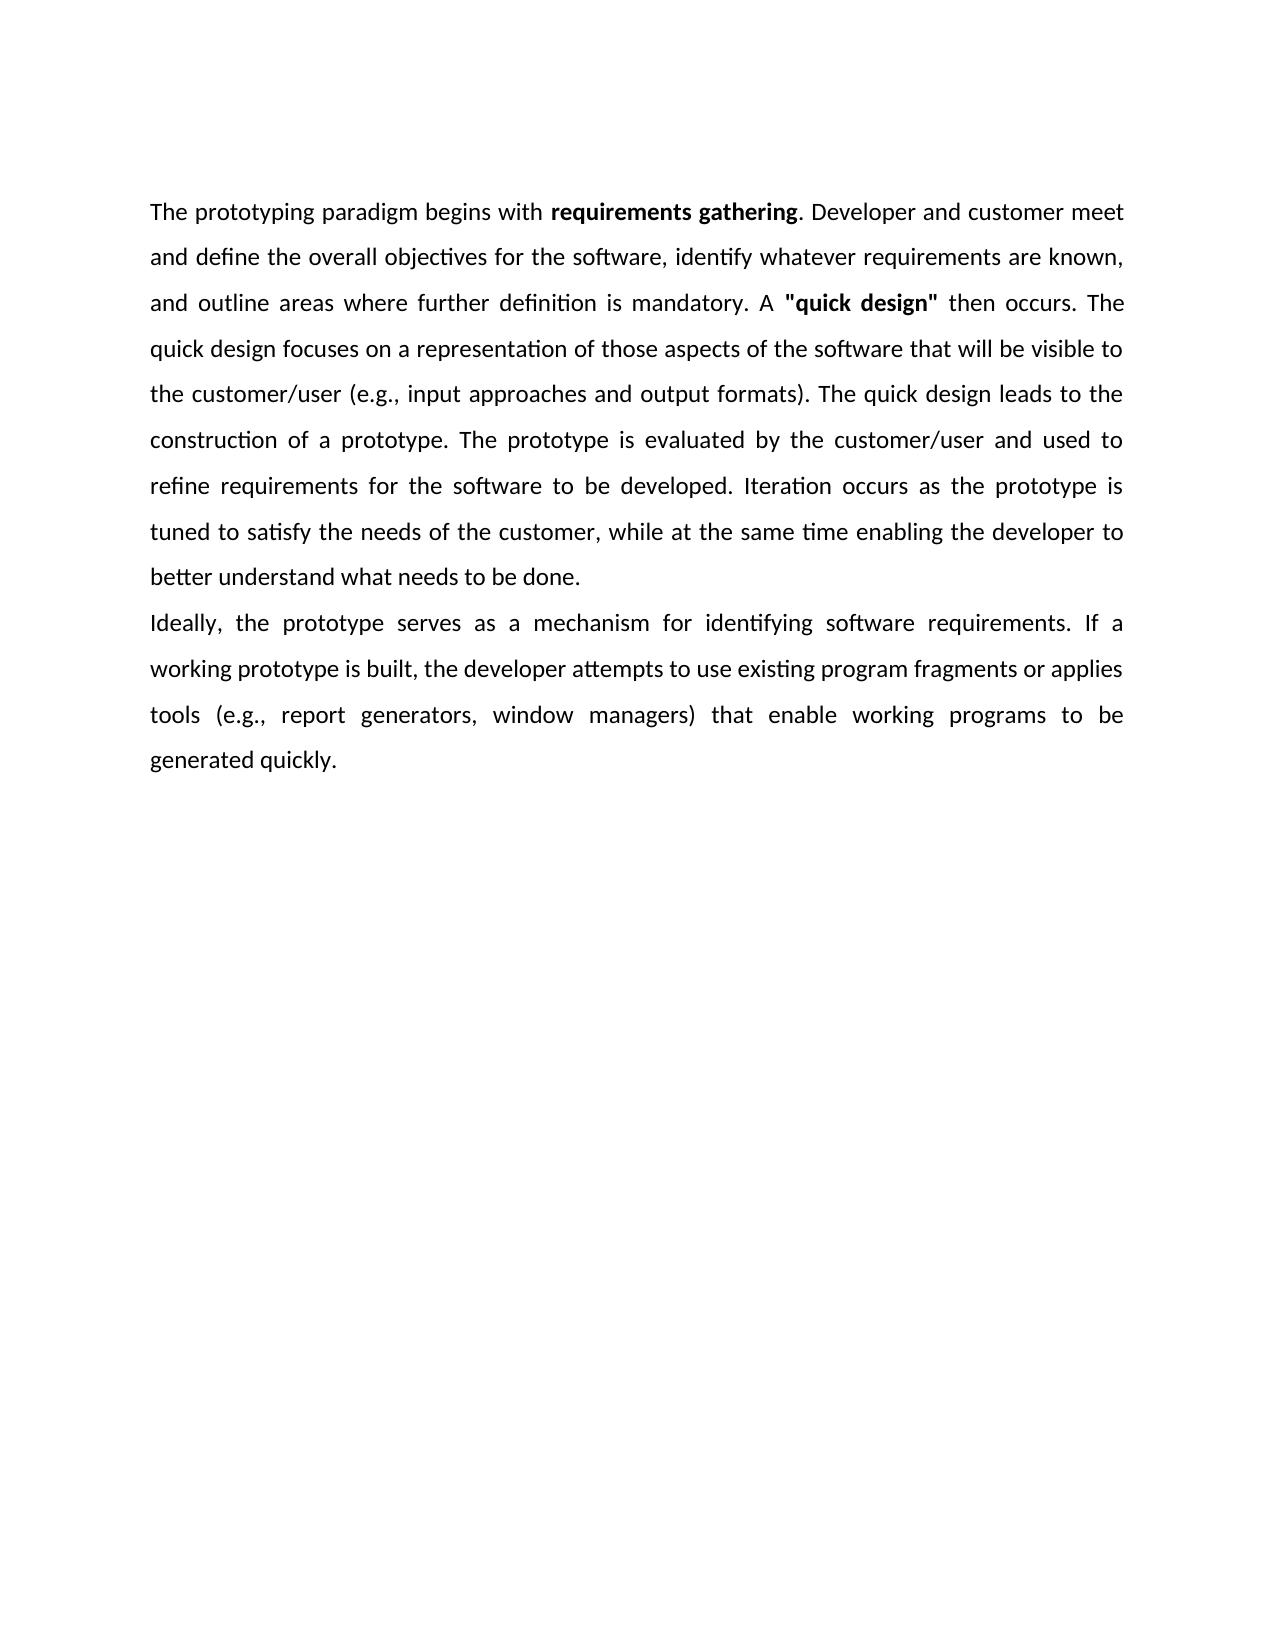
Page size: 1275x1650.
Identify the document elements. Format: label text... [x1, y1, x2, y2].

text Ideally, the prototype serves as a mechanism for identifying software requirements. If a working prototype is built, the developer attempts to use existing program fragments or applies tools (e.g., report generators, window managers) that enable working programs to be generated quickly. [150, 607, 1125, 775]
text The prototyping paradigm begins with requirements gathering. Developer and customer meet and define the overall objectives for the software, identify whatever requirements are known, and outline areas where further definition is mandatory. A "quick design" then occurs. The quick design focuses on a representation of those aspects of the software that will be visible to the customer/user (e.g., input approaches and output formats). The quick design leads to the construction of a prototype. The prototype is evaluated by the customer/user and used to refine requirements for the software to be developed. Iteration occurs as the prototype is tuned to satisfy the needs of the customer, while at the same time enabling the developer to better understand what needs to be done. [150, 196, 1125, 592]
